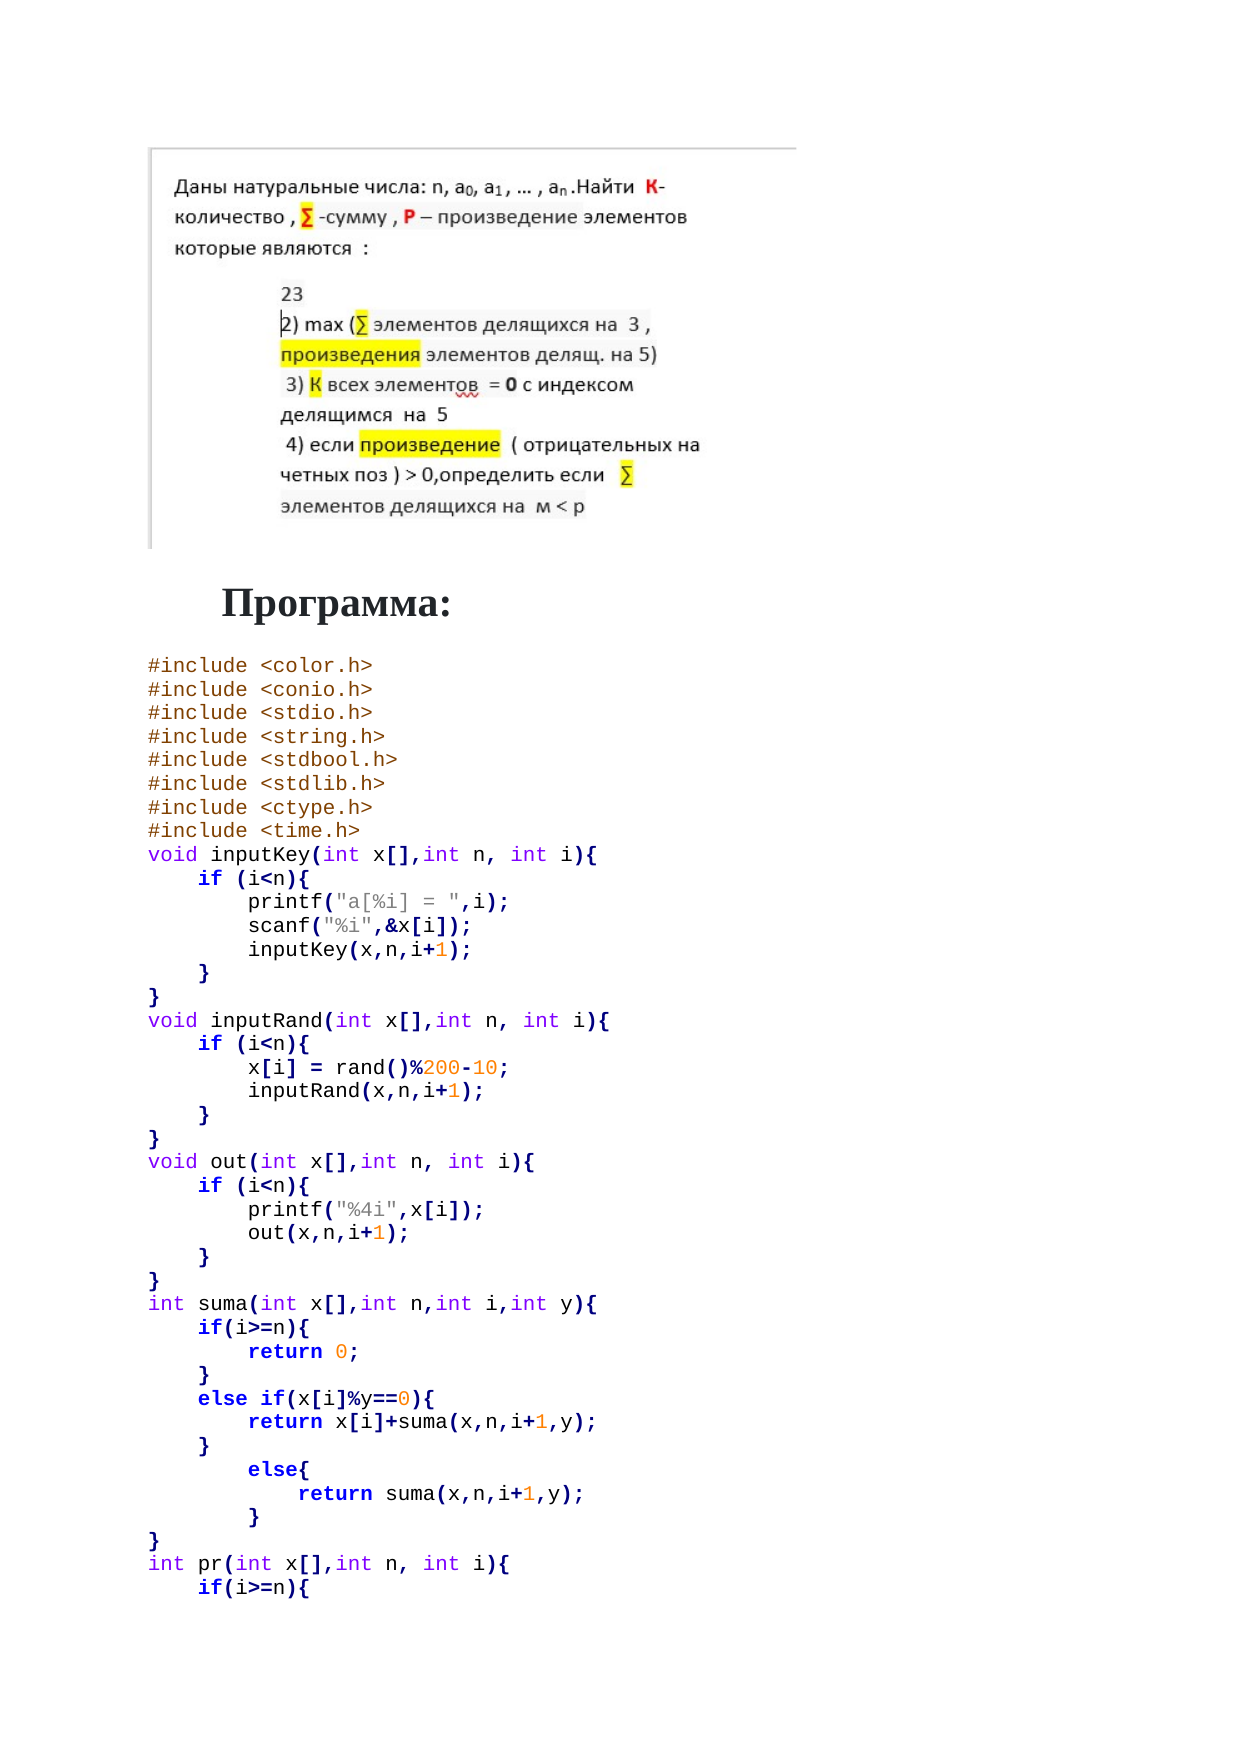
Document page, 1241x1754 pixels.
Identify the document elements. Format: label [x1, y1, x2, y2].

picture [147, 147, 797, 549]
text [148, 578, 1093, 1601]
